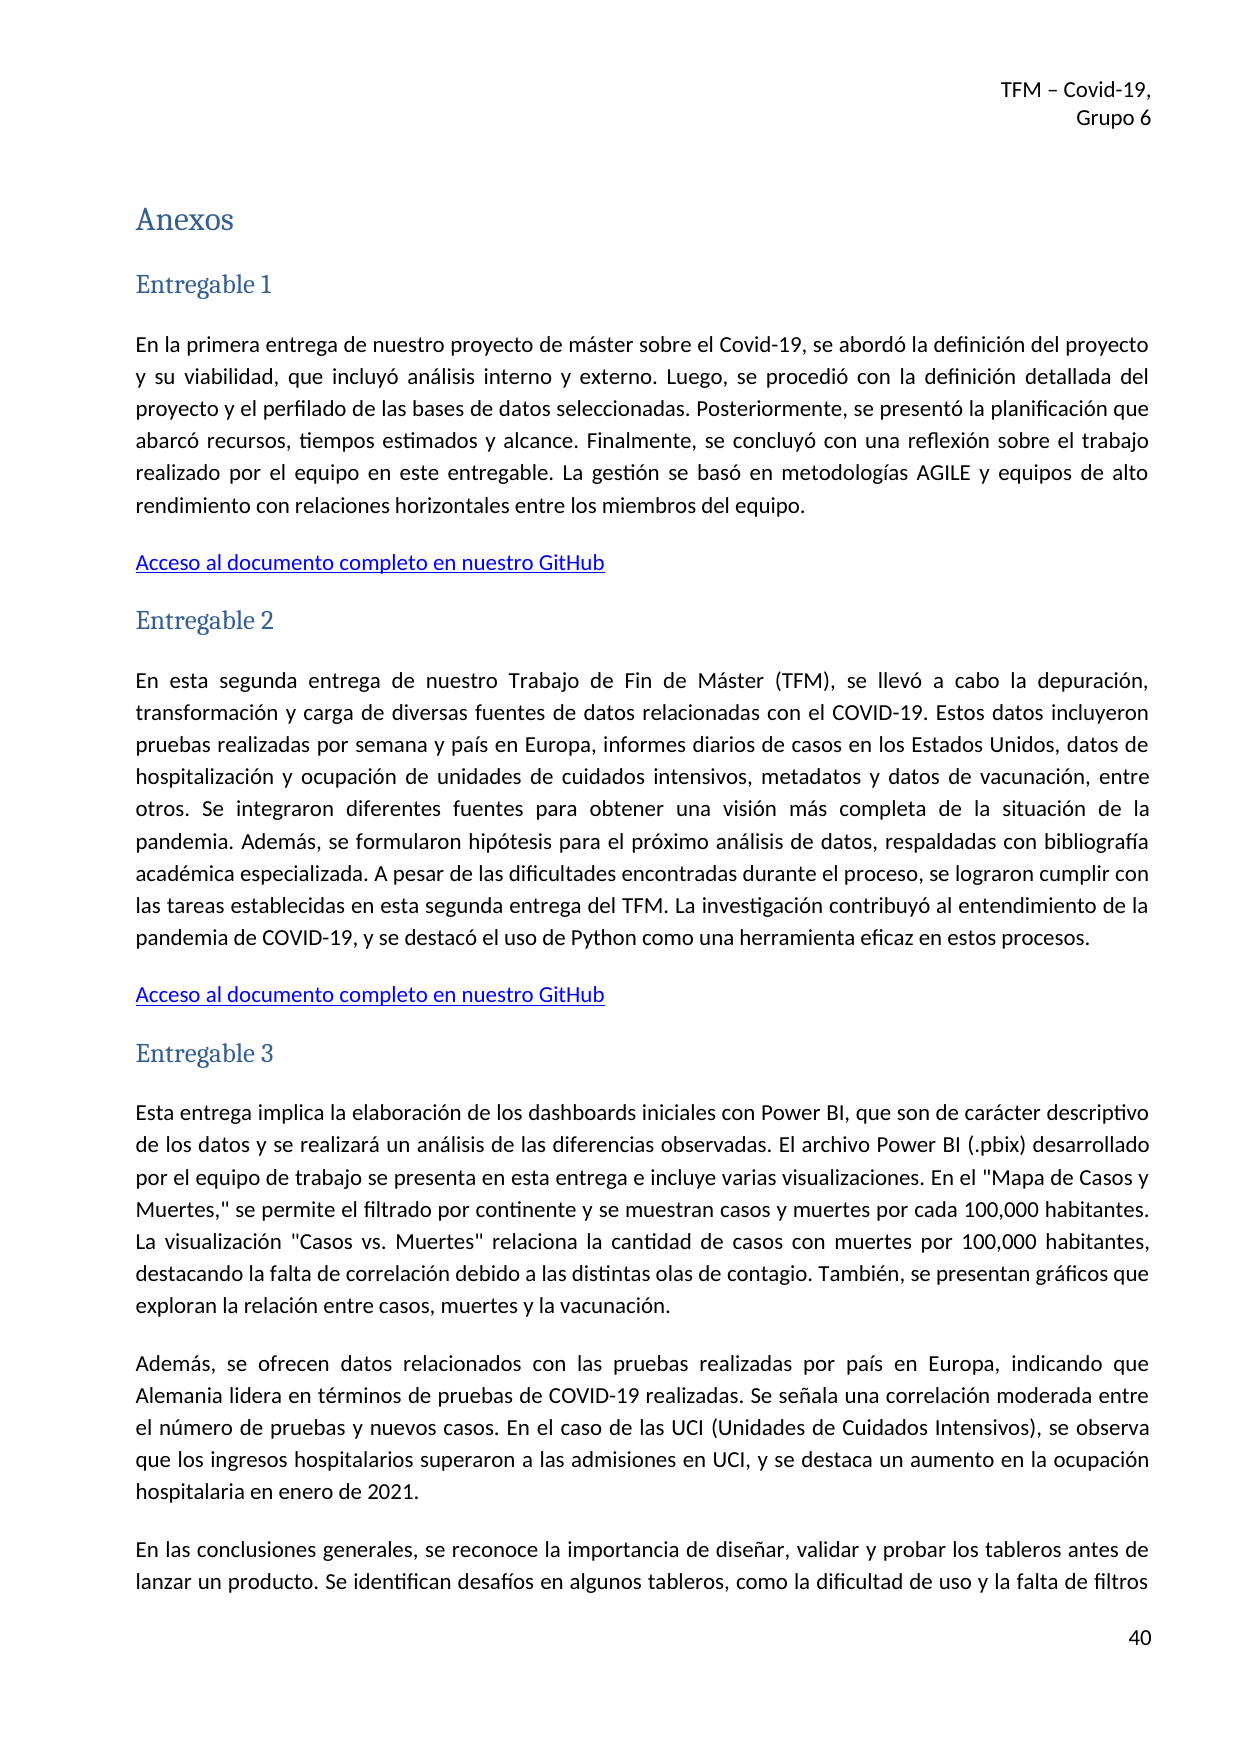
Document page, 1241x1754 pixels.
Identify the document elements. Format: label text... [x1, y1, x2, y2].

subtitle Anexos [135, 200, 1151, 238]
text En la primera entrega de nuestro proyecto de máster sobre el Covid-19, se abordó la definición del proyecto y su viabilidad, que incluyó análisis interno y externo. Luego, se procedió con la definición detallada del proyecto y el perfilado de las bases de datos seleccionadas. Posteriormente, se presentó la planificación que abarcó recursos, tiempos estimados y alcance. Finalmente, se concluyó con una reflexión sobre el trabajo realizado por el equipo en este entregable. La gestión se basó en metodologías AGILE y equipos de alto rendimiento con relaciones horizontales entre los miembros del equipo. [135, 330, 1151, 519]
text Acceso al documento completo en nuestro GitHub [135, 548, 1151, 576]
text Además, se ofrecen datos relacionados con las pruebas realizadas por país en Europa, indicando que Alemania lidera en términos de pruebas de COVID-19 realizadas. Se señala una correlación moderada entre el número de pruebas y nuevos casos. En el caso de las UCI (Unidades de Cuidados Intensivos), se observa que los ingresos hospitalarios superaron a las admisiones en UCI, y se destaca un aumento en la ocupación hospitalaria en enero de 2021. [135, 1349, 1151, 1506]
text Acceso al documento completo en nuestro GitHub [135, 981, 1151, 1008]
subtitle Entregable 1 [135, 269, 1151, 300]
text Esta entrega implica la elaboración de los dashboards iniciales con Power BI, que son de carácter descriptivo de los datos y se realizará un análisis de las diferencias observadas. El archivo Power BI (.pbix) desarrollado por el equipo de trabajo se presenta en esta entrega e incluye varias visualizaciones. En el "Mapa de Casos y Muertes," se permite el filtrado por continente y se muestran casos y muertes por cada 100,000 habitantes. La visualización "Casos vs. Muertes" relaciona la cantidad de casos con muertes por 100,000 habitantes, destacando la falta de correlación debido a las distintas olas de contagio. También, se presentan gráficos que exploran la relación entre casos, muertes y la vacunación. [135, 1098, 1151, 1319]
subtitle Entregable 2 [135, 605, 1151, 636]
text En esta segunda entrega de nuestro Trabajo de Fin de Máster (TFM), se llevó a cabo la depuración, transformación y carga de diversas fuentes de datos relacionadas con el COVID-19. Estos datos incluyeron pruebas realizadas por semana y país en Europa, informes diarios de casos en los Estados Unidos, datos de hospitalización y ocupación de unidades de cuidados intensivos, metadatos y datos de vacunación, entre otros. Se integraron diferentes fuentes para obtener una visión más completa de la situación de la pandemia. Además, se formularon hipótesis para el próximo análisis de datos, respaldadas con bibliografía académica especializada. A pesar de las dificultades encontradas durante el proceso, se lograron cumplir con las tareas establecidas en esta segunda entrega del TFM. La investigación contribuyó al entendimiento de la pandemia de COVID-19, y se destacó el uso de Python como una herramienta eficaz en estos procesos. [135, 666, 1151, 951]
subtitle Entregable 3 [135, 1038, 1151, 1069]
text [135, 1535, 1151, 1595]
